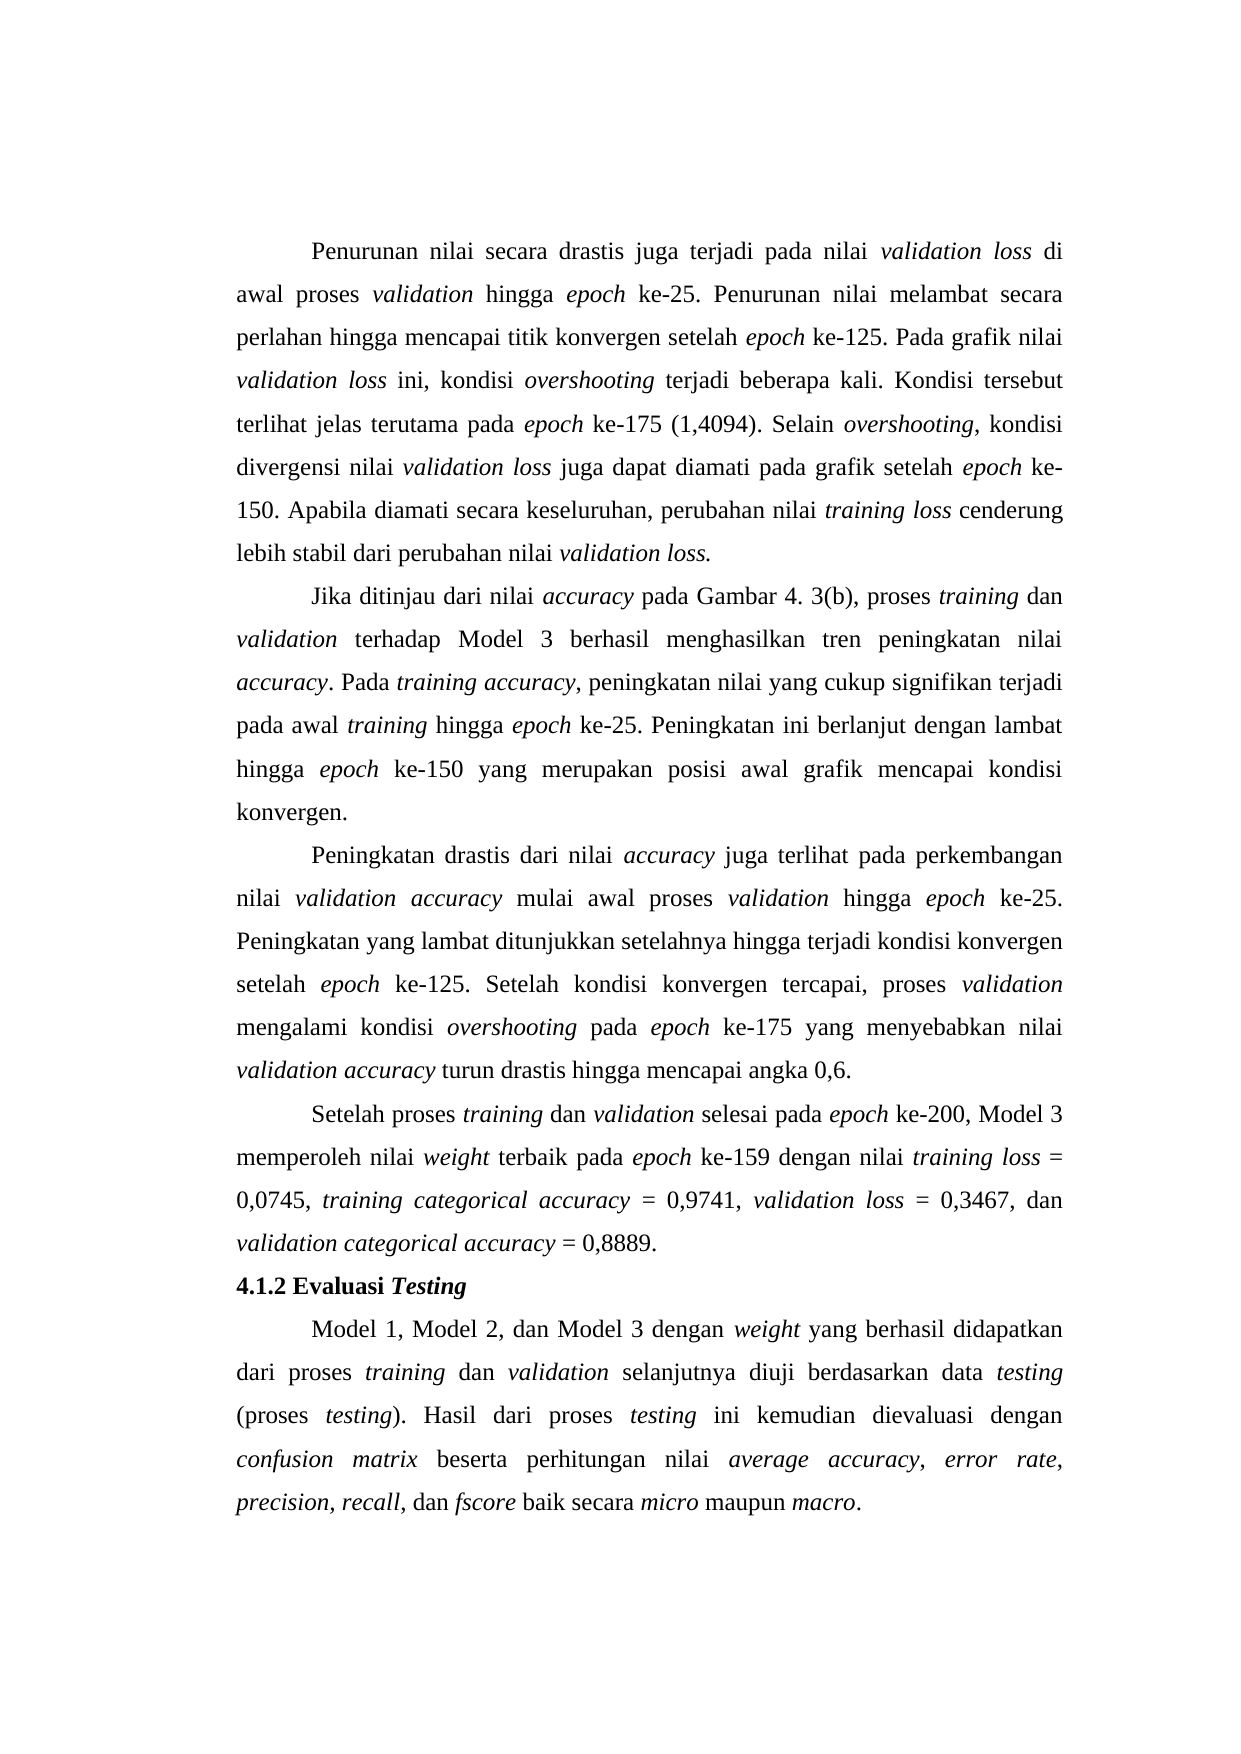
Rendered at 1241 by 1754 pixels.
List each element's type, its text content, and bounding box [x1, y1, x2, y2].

text Penurunan nilai secara drastis juga terjadi pada nilai validation loss di awal proses validation hingga epoch ke-25. Penurunan nilai melambat secara perlahan hingga mencapai titik konvergen setelah epoch ke-125. Pada grafik nilai validation loss ini, kondisi overshooting terjadi beberapa kali. Kondisi tersebut terlihat jelas terutama pada epoch ke-175 (1,4094). Selain overshooting, kondisi divergensi nilai validation loss juga dapat diamati pada grafik setelah epoch ke-150. Apabila diamati secara keseluruhan, perubahan nilai training loss cenderung lebih stabil dari perubahan nilai validation loss. [236, 236, 1063, 567]
text Model 1, Model 2, dan Model 3 dengan weight yang berhasil didapatkan dari proses training dan validation selanjutnya diuji berdasarkan data testing (proses testing). Hasil dari proses testing ini kemudian dievaluasi dengan confusion matrix beserta perhitungan nilai average accuracy, error rate, precision, recall, dan fscore baik secara micro maupun macro. [236, 1314, 1063, 1516]
text Setelah proses training dan validation selesai pada epoch ke-200, Model 3 memperoleh nilai weight terbaik pada epoch ke-159 dengan nilai training loss = 0,0745, training categorical accuracy = 0,9741, validation loss = 0,3467, dan validation categorical accuracy = 0,8889. [236, 1099, 1063, 1257]
text Peningkatan drastis dari nilai accuracy juga terlihat pada perkembangan nilai validation accuracy mulai awal proses validation hingga epoch ke-25. Peningkatan yang lambat ditunjukkan setelahnya hingga terjadi kondisi konvergen setelah epoch ke-125. Setelah kondisi konvergen tercapai, proses validation mengalami kondisi overshooting pada epoch ke-175 yang menyebabkan nilai validation accuracy turun drastis hingga mencapai angka 0,6. [236, 840, 1063, 1084]
subtitle Evaluasi Testing [236, 1271, 1063, 1300]
text Jika ditinjau dari nilai accuracy pada Gambar 4. 3(b), proses training dan validation terhadap Model 3 berhasil menghasilkan tren peningkatan nilai accuracy. Pada training accuracy, peningkatan nilai yang cukup signifikan terjadi pada awal training hingga epoch ke-25. Peningkatan ini berlanjut dengan lambat hingga epoch ke-150 yang merupakan posisi awal grafik mencapai kondisi konvergen. [236, 581, 1063, 826]
